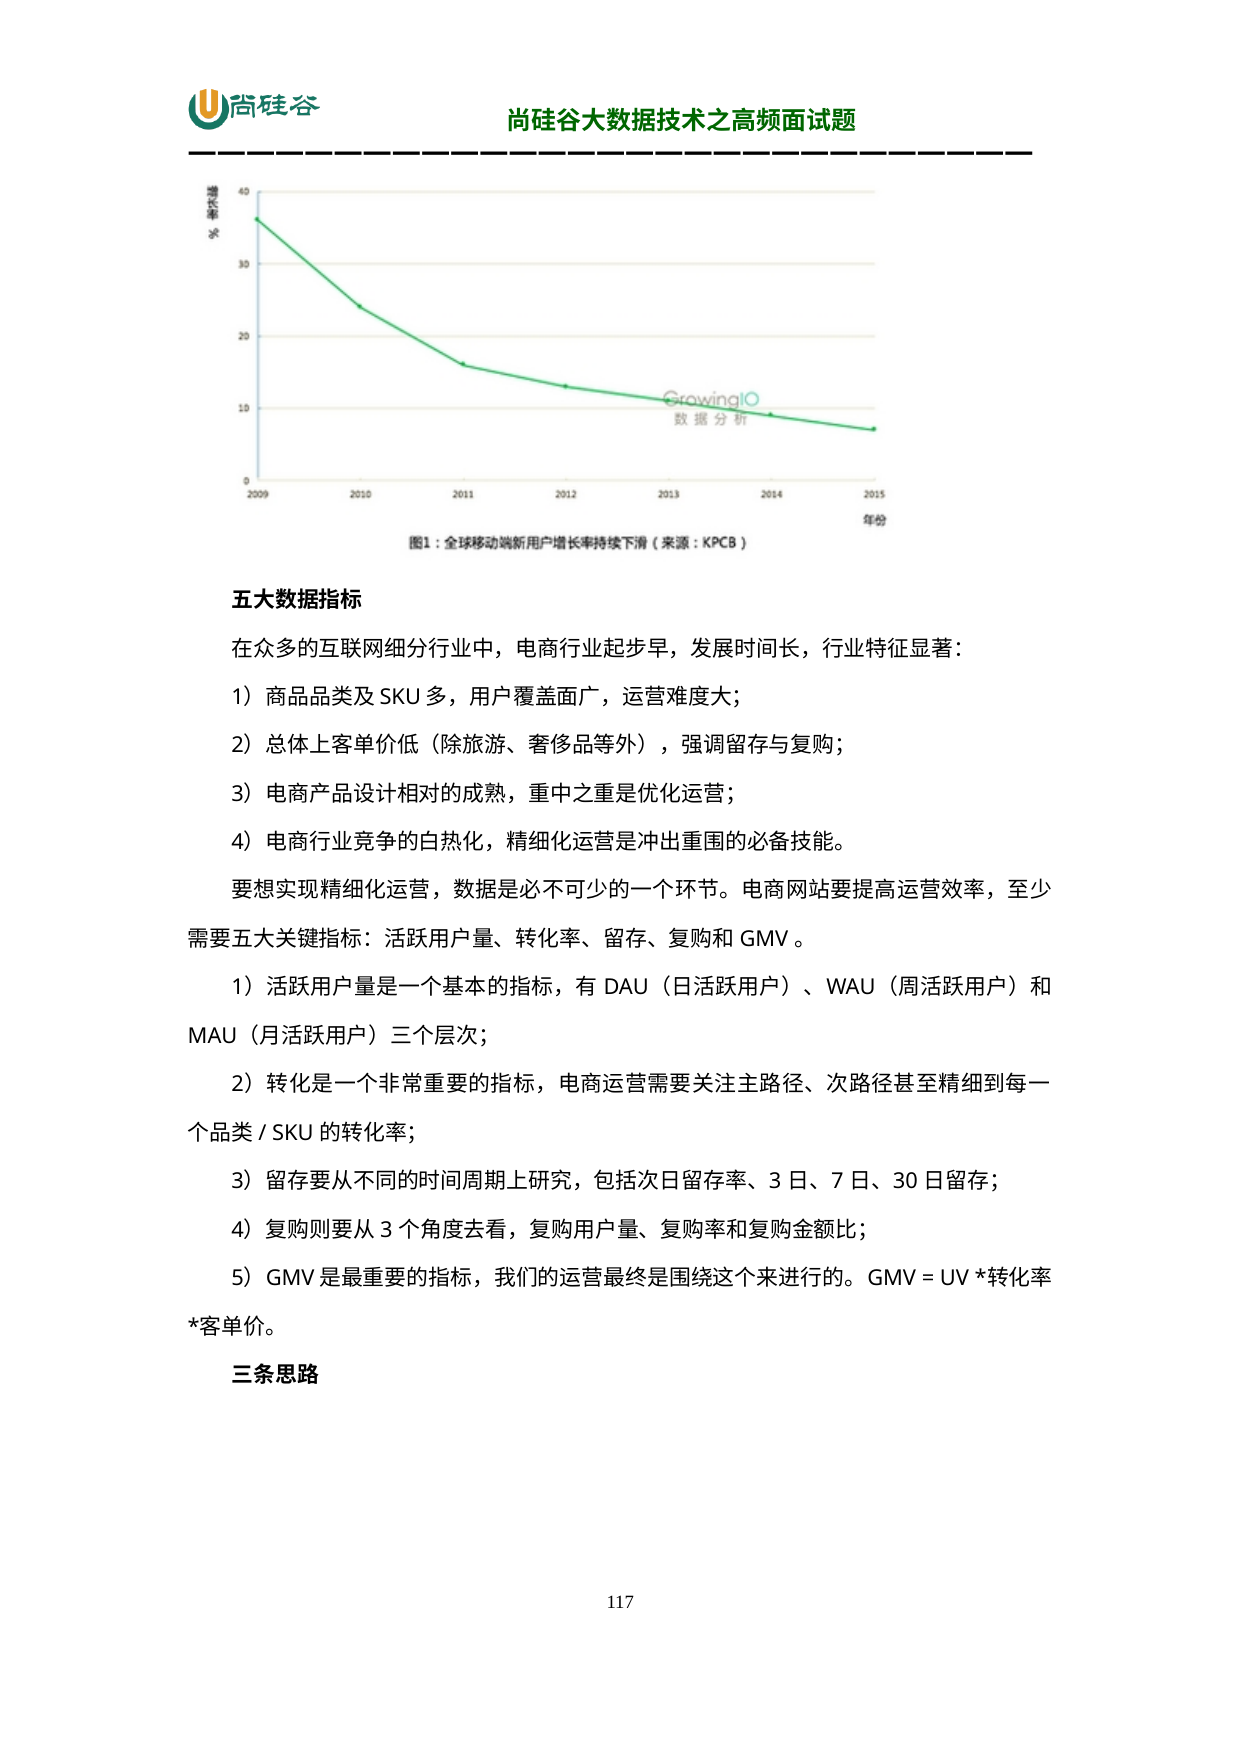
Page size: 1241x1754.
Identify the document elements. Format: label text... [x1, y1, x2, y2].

text 5）GMV是最重要的指标，我们的运营最终是围绕这个来进行的。GMV = UV *转化率*客单价。 [187, 1260, 1053, 1341]
text 4）电商行业竞争的白热化，精细化运营是冲出重围的必备技能。 [187, 824, 1053, 856]
text 3）电商产品设计相对的成熟，重中之重是优化运营； [187, 775, 1053, 808]
text 2）转化是一个非常重要的指标，电商运营需要关注主路径、次路径甚至精细到每一个品类 / SKU 的转化率； [187, 1066, 1053, 1147]
text 4）复购则要从 3 个角度去看，复购用户量、复购率和复购金额比； [187, 1212, 1053, 1244]
text 三条思路 [187, 1357, 1053, 1389]
text 在众多的互联网细分行业中，电商行业起步早，发展时间长，行业特征显著： [187, 630, 1053, 663]
text 2）总体上客单价低（除旅游、奢侈品等外），强调留存与复购； [187, 727, 1053, 759]
text 五大数据指标 [187, 582, 1053, 614]
text 3）留存要从不同的时间周期上研究，包括次日留存率、3 日、7 日、30 日留存； [187, 1163, 1053, 1196]
text 1）活跃用户量是一个基本的指标，有 DAU（日活跃用户）、WAU（周活跃用户）和 MAU（月活跃用户）三个层次； [187, 969, 1053, 1050]
text 要想实现精细化运营，数据是必不可少的一个环节。电商网站要提高运营效率，至少需要五大关键指标：活跃用户量、转化率、留存、复购和 GMV 。 [187, 872, 1053, 953]
text 1）商品品类及SKU多，用户覆盖面广，运营难度大； [187, 679, 1053, 711]
